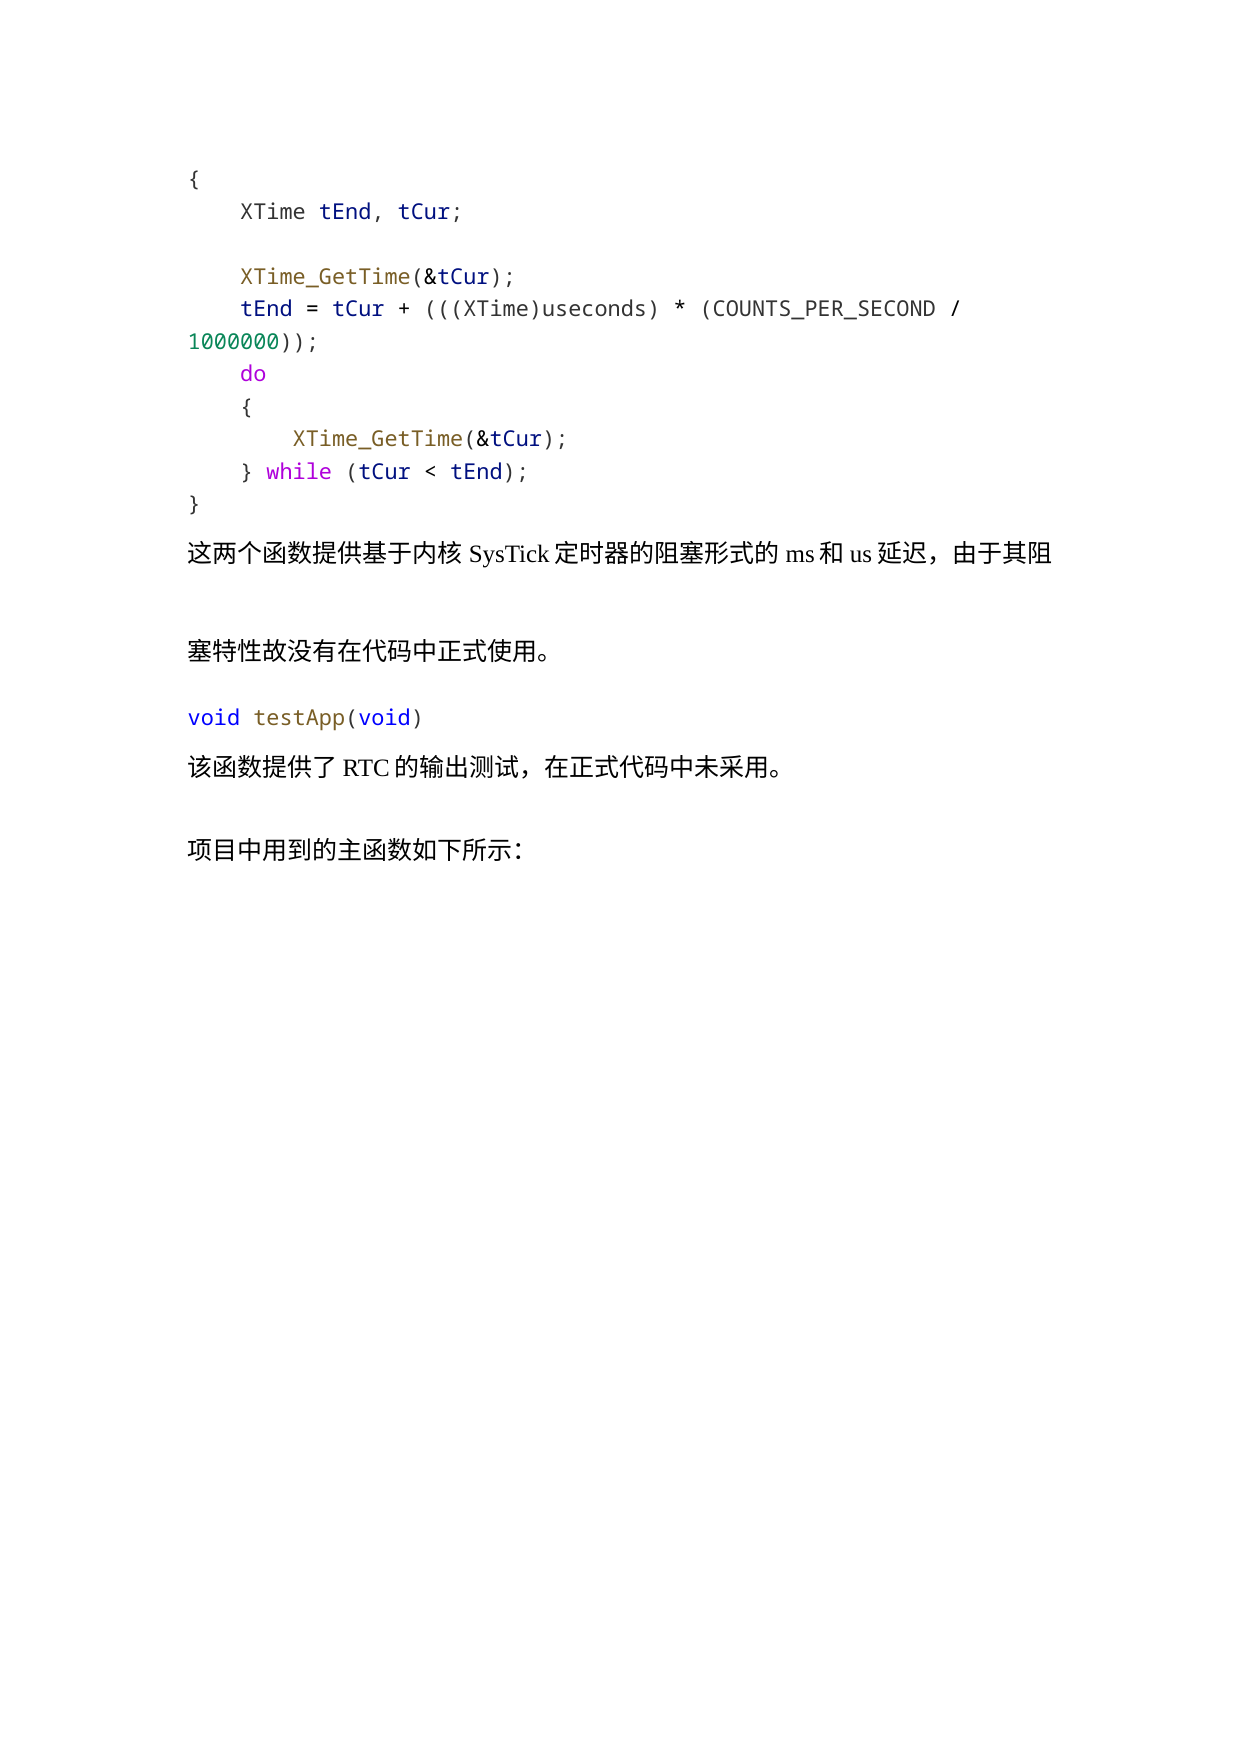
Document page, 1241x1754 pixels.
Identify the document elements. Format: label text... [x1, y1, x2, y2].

text 该函数提供了RTC的输出测试，在正式代码中未采用。 [187, 733, 1053, 798]
text tEnd = tCur + (((XTime)useconds) * (COUNTS_PER_SECOND / 1000000)); [187, 292, 1053, 357]
text XTime_GetTime(&tCur); [187, 422, 1053, 454]
text XTime tEnd, tCur; [187, 194, 1053, 227]
text { [187, 162, 1053, 194]
text XTime_GetTime(&tCur); [187, 259, 1053, 292]
text 项目中用到的主函数如下所示： [187, 816, 1053, 881]
text } [187, 487, 1053, 519]
text 这两个函数提供基于内核SysTick定时器的阻塞形式的ms和us延迟，由于其阻塞特性故没有在代码中正式使用。 [187, 519, 1053, 682]
text do [187, 357, 1053, 389]
text { [187, 389, 1053, 422]
text } while (tCur < tEnd); [187, 454, 1053, 487]
text void testApp(void) [187, 700, 1053, 733]
